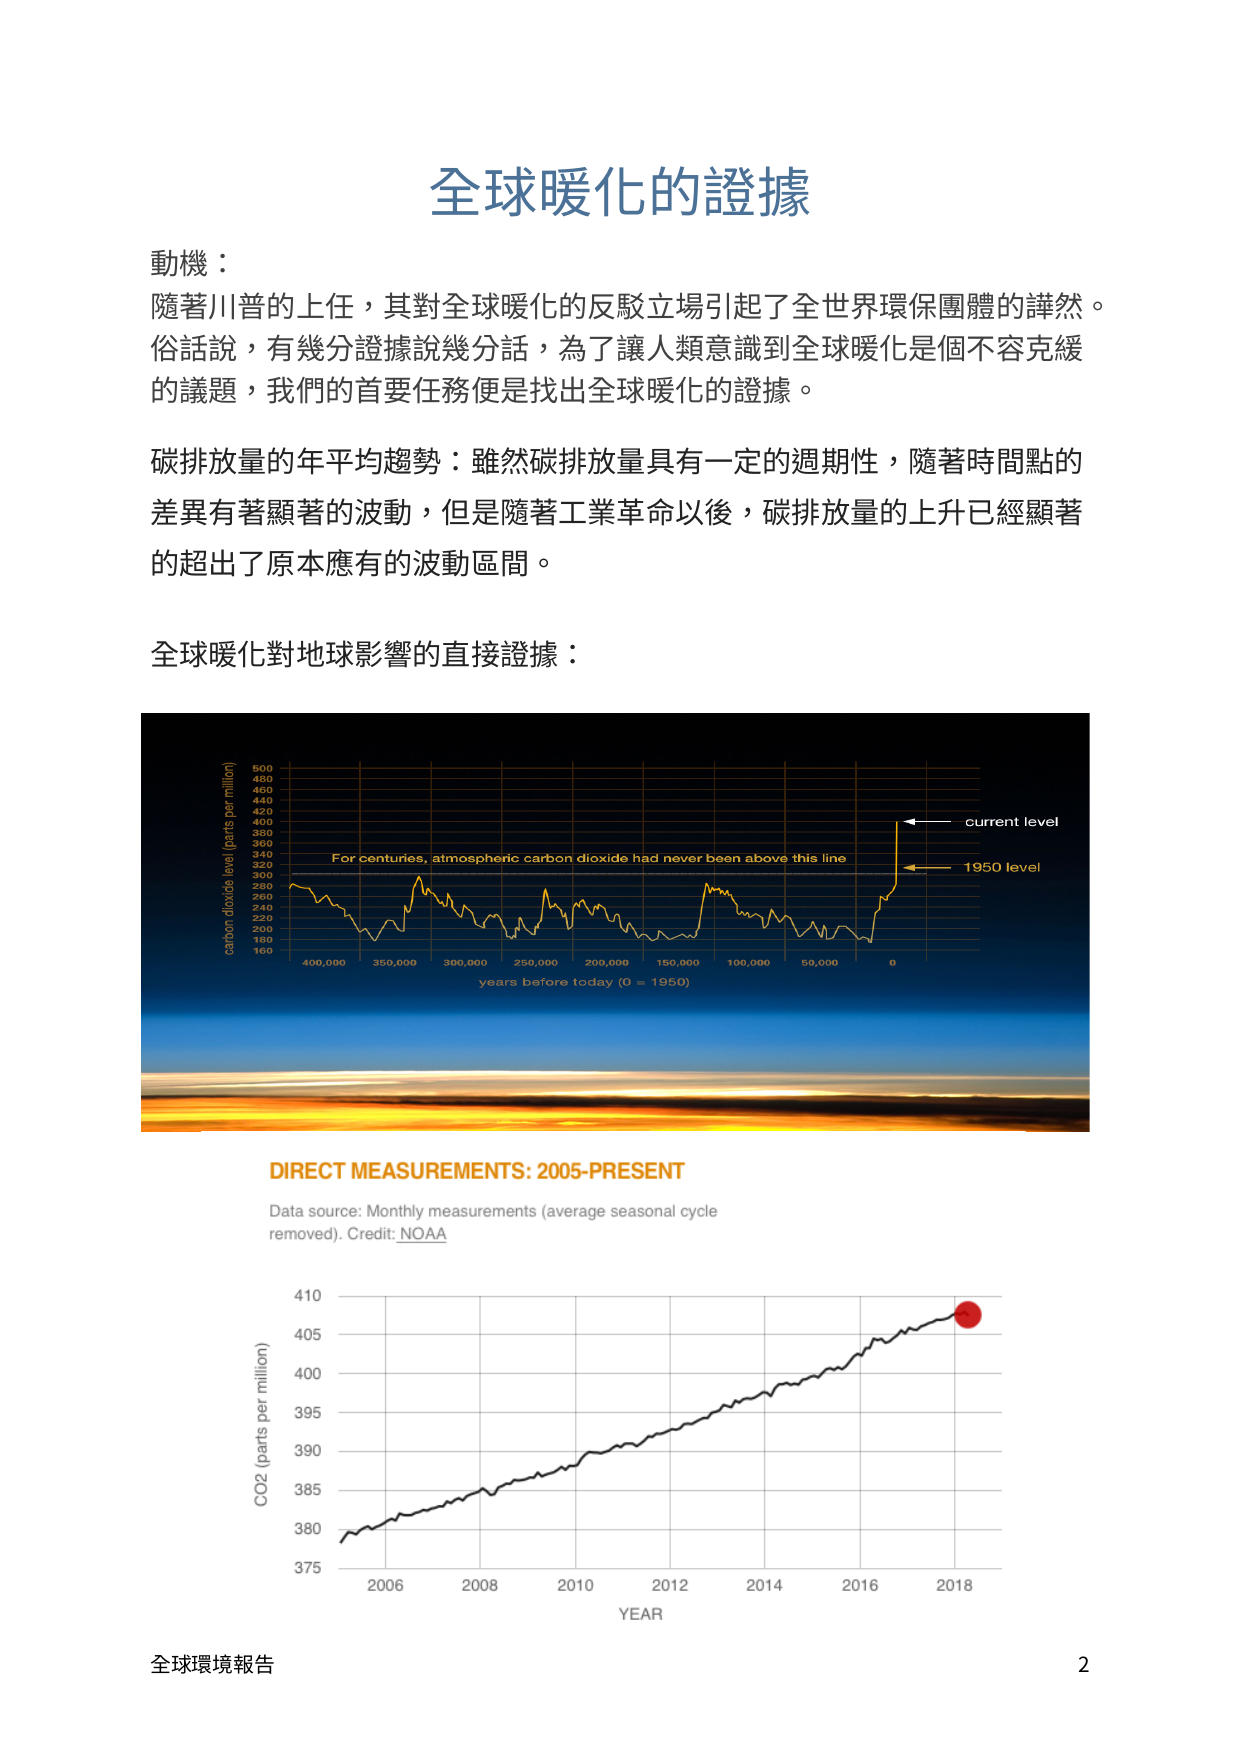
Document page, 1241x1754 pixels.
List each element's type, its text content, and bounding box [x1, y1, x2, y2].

text 隨著川普的上任，其對全球暖化的反駁立場引起了全世界環保團體的譁然。俗話說，有幾分證據說幾分話，為了讓人類意識到全球暖化是個不容克緩的議題，我們的首要任務便是找出全球暖化的證據。 [150, 283, 1090, 410]
text 全球暖化的證據 [150, 150, 1090, 228]
text 動機： [150, 241, 1090, 283]
picture [141, 713, 1090, 1634]
text 全球暖化對地球影響的直接證據： [150, 631, 1090, 673]
text 碳排放量的年平均趨勢：雖然碳排放量具有一定的週期性，隨著時間點的差異有著顯著的波動，但是隨著工業革命以後，碳排放量的上升已經顯著的超出了原本應有的波動區間。 [150, 439, 1090, 583]
